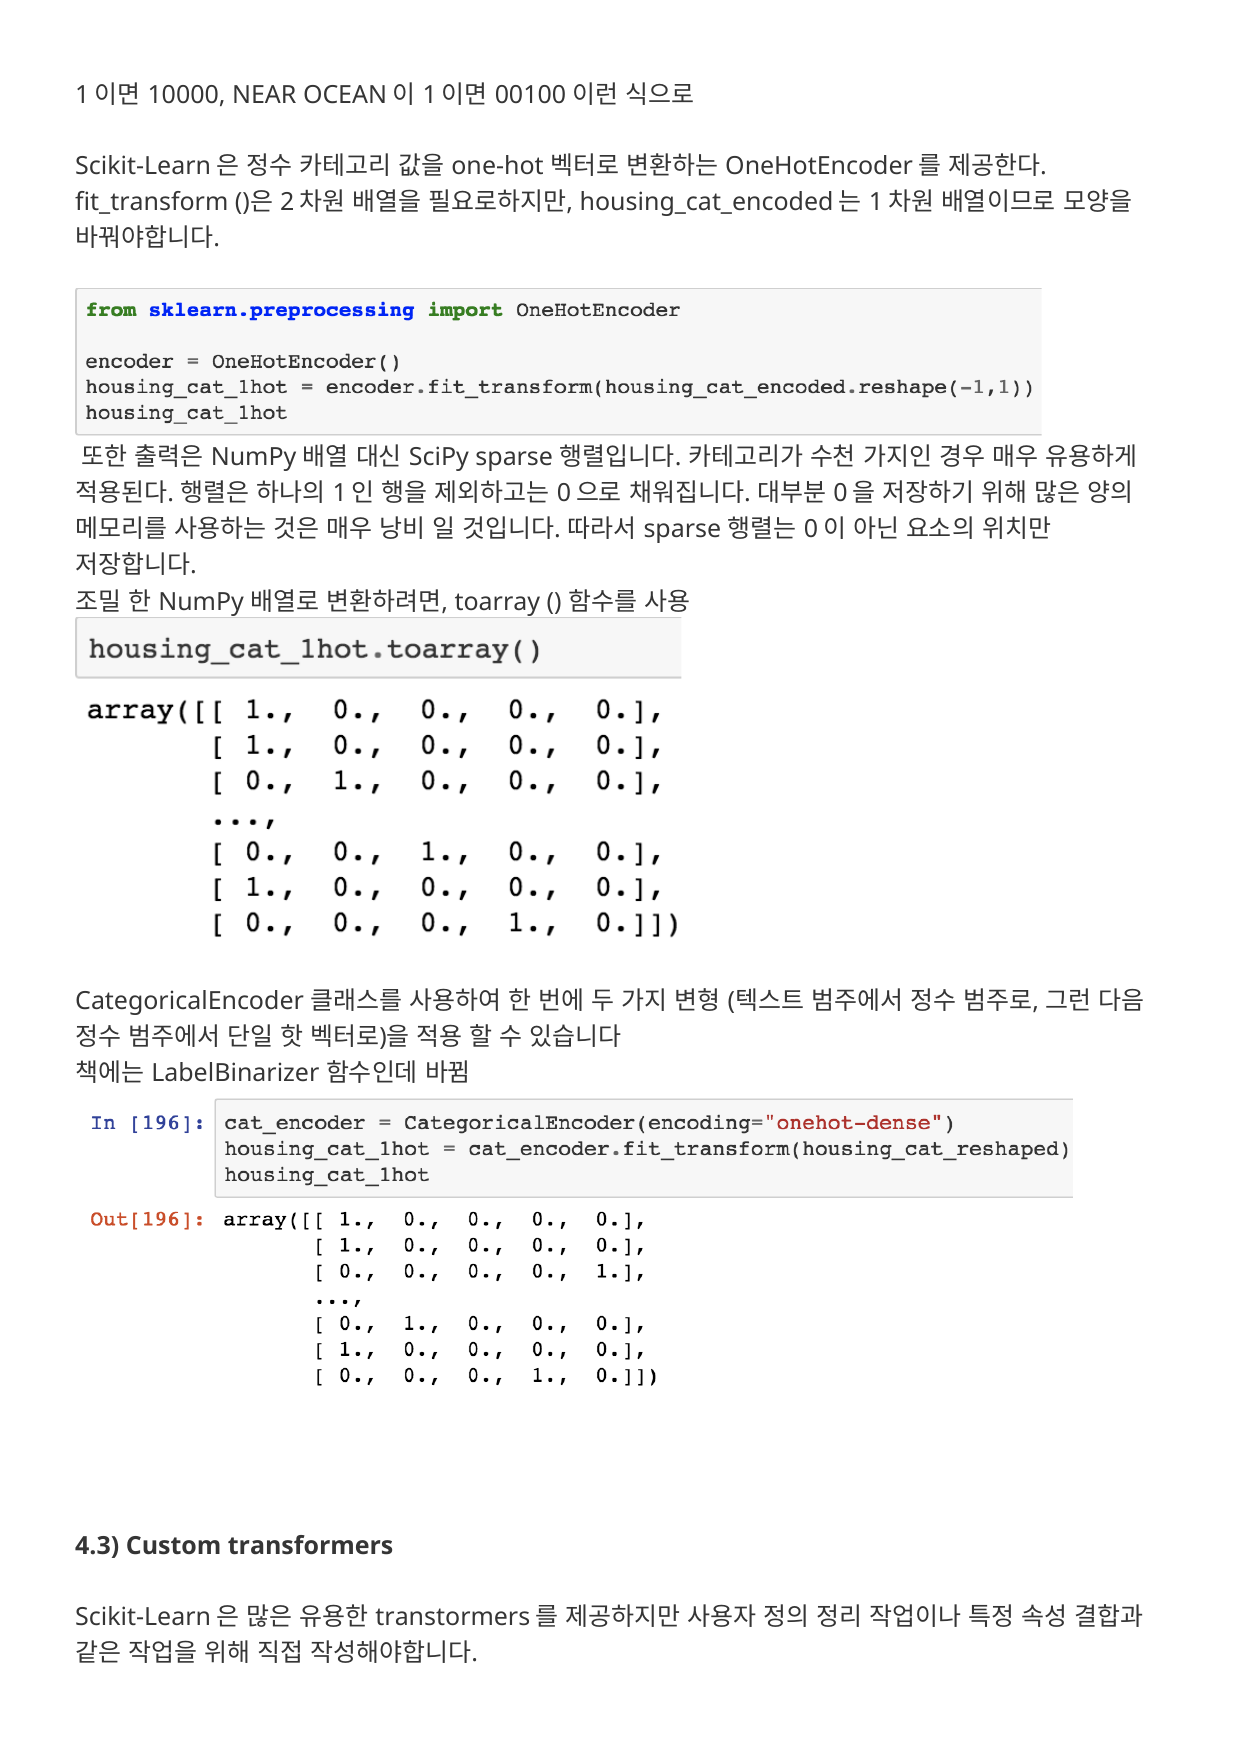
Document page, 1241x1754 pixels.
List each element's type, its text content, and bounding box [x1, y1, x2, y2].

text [75, 75, 1165, 111]
text Scikit-Learn은 정수 카테고리 값을 one-hot 벡터로 변환하는 OneHotEncoder를 제공한다. fit_transform ()은 2차원 배열을 필요로하지만, housing_cat_encoded는 1차원 배열이므로 모양을 바꿔야합니다. [75, 145, 1165, 254]
picture [75, 617, 682, 947]
text 4.3) Custom transformers [75, 1528, 1165, 1562]
text Scikit-Learn은 많은 유용한 transtormers를 제공하지만 사용자 정의 정리 작업이나 특정 속성 결합과 같은 작업을 위해 직접 작성해야합니다. [75, 1596, 1165, 1669]
picture [75, 1089, 1073, 1392]
picture [75, 288, 1042, 436]
text 조밀 한 NumPy 배열로 변환하려면, toarray () 함수를 사용 [75, 581, 1165, 617]
text 또한 출력은 NumPy 배열 대신 SciPy sparse 행렬입니다. 카테고리가 수천 가지인 경우 매우 유용하게 적용된다. 행렬은 하나의 1인 행을 제외하고는 0으로 채워집니다. 대부분 0을 저장하기 위해 많은 양의 메모리를 사용하는 것은 매우 낭비 일 것입니다. 따라서 sparse 행렬는 0이 아닌 요소의 위치만 저장합니다. [75, 436, 1165, 581]
text CategoricalEncoder 클래스를 사용하여 한 번에 두 가지 변형 (텍스트 범주에서 정수 범주로, 그런 다음 정수 범주에서 단일 핫 벡터로)을 적용 할 수 있습니다 [75, 980, 1165, 1053]
text 책에는 LabelBinarizer 함수인데 바뀜 [75, 1053, 1165, 1089]
